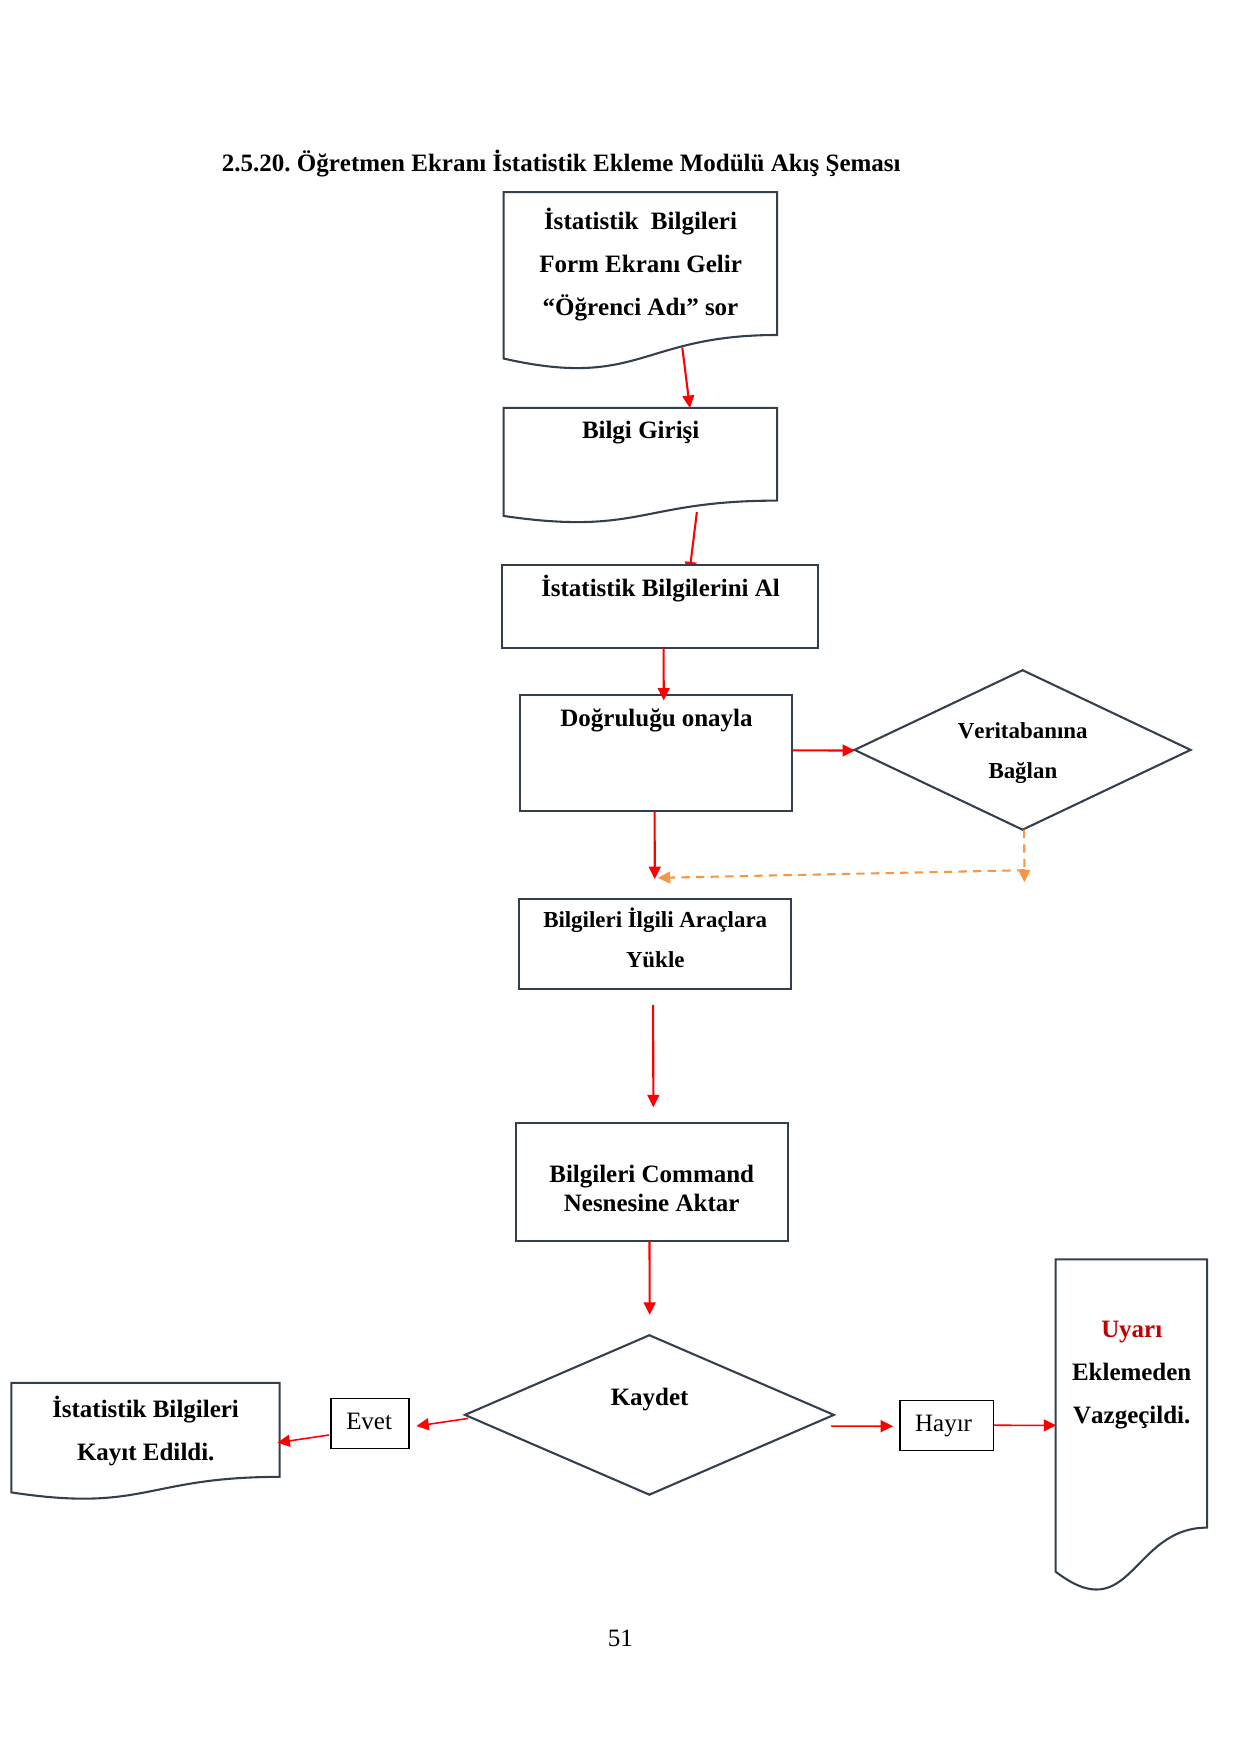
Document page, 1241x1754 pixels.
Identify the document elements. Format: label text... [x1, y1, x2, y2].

text 2.5.20. Öğretmen Ekranı İstatistik Ekleme Modülü Akış Şeması [148, 148, 1092, 176]
